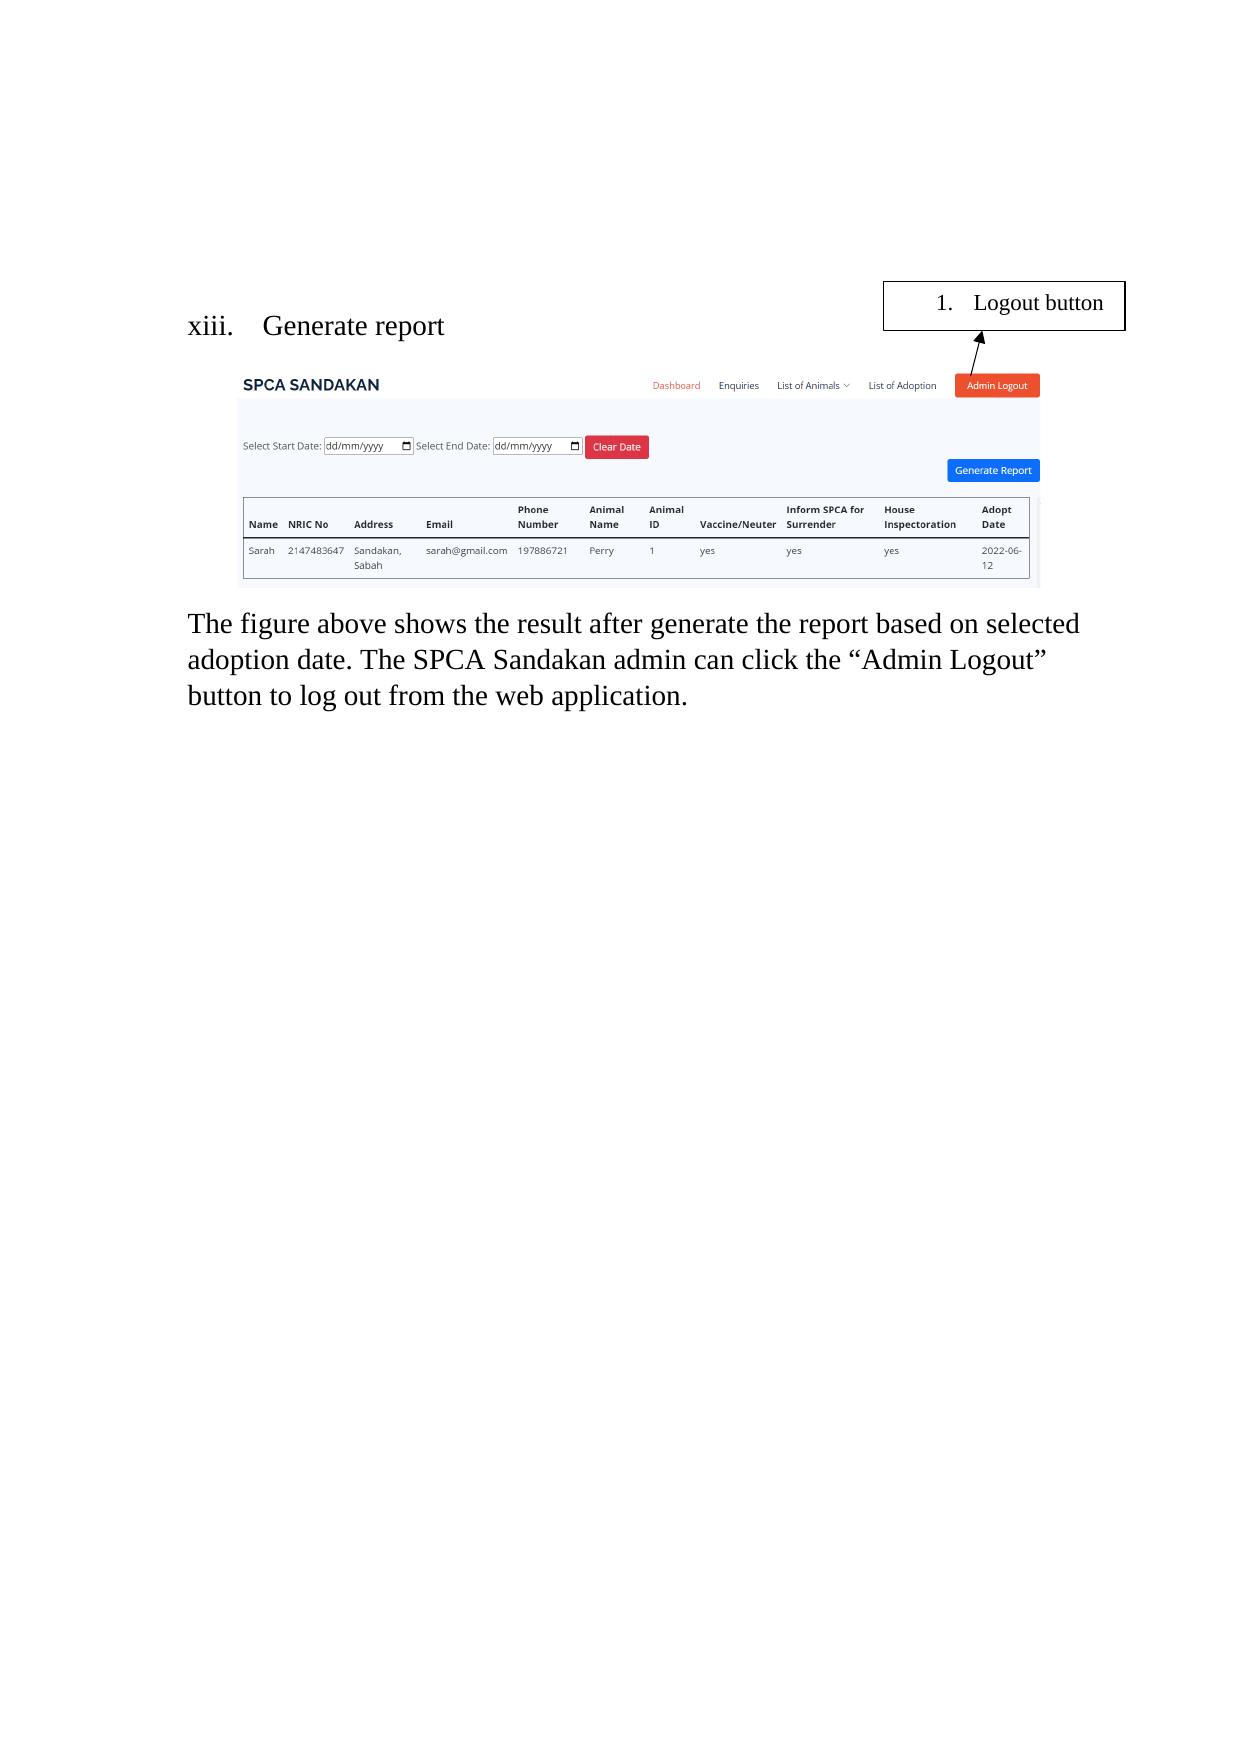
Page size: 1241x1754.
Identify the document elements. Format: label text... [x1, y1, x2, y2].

picture [237, 361, 1041, 588]
list Generate report [187, 308, 981, 342]
text The figure above shows the result after generate the report based on selected adoption date. The SPCA Sandakan admin can click the “Admin Logout” button to log out from the web application. [187, 606, 1090, 712]
